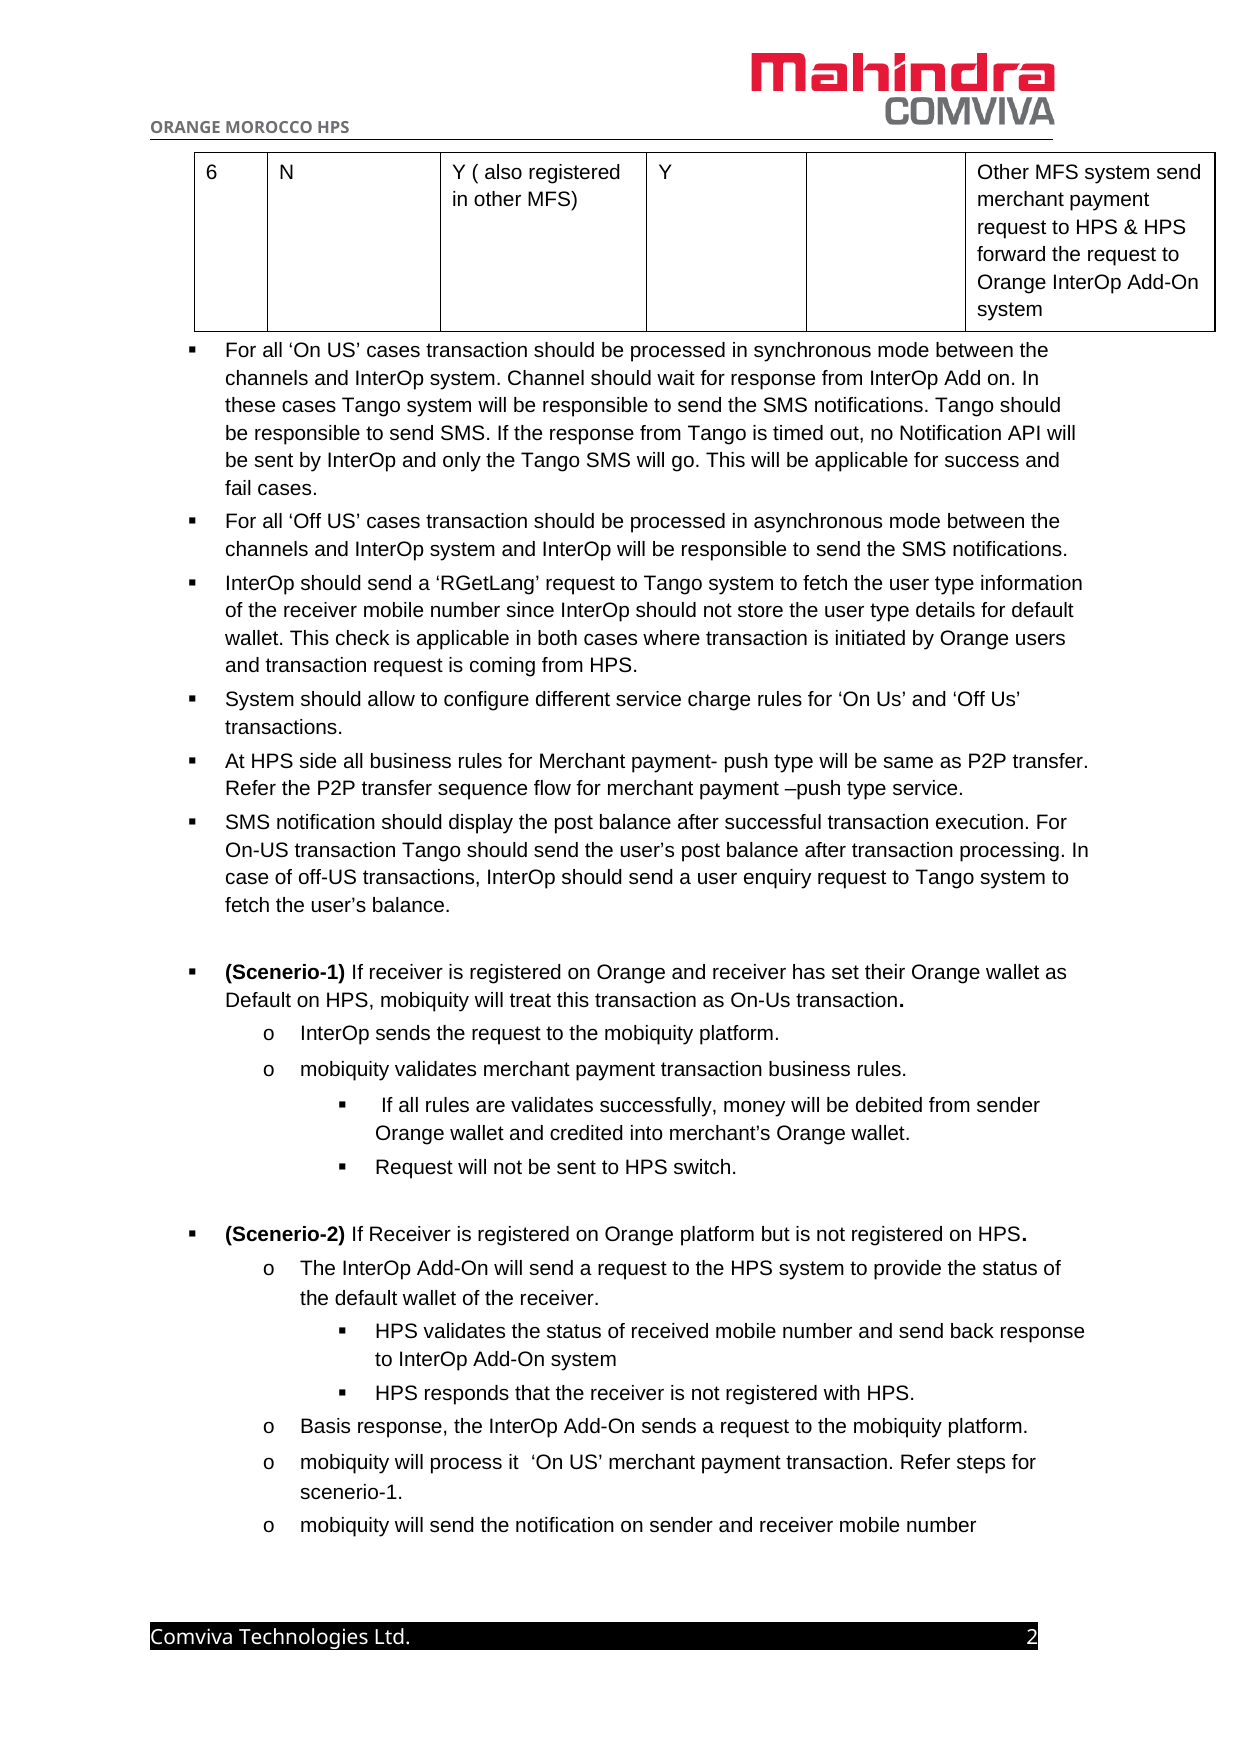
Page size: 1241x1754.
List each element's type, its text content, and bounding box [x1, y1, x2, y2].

list For all ‘Off US’ cases transaction should be processed in asynchronous mode between the channels and InterOp system and InterOp will be responsible to send the SMS notifications. [187, 509, 1090, 561]
list SMS notification should display the post balance after successful transaction execution. For On-US transaction Tango should send the user’s post balance after transaction processing. In case of off-US transactions, InterOp should send a user enquiry request to Tango system to fetch the user’s balance. [187, 810, 1090, 916]
list InterOp should send a ‘RGetLang’ request to Tango system to fetch the user type information of the receiver mobile number since InterOp should not store the user type details for default wallet. This check is applicable in both cases where transaction is initiated by Orange users and transaction request is coming from HPS. [187, 571, 1090, 677]
list mobiquity will send the notification on sender and receiver mobile number [262, 1513, 1090, 1539]
list For all ‘On US’ cases transaction should be processed in synchronous mode between the channels and InterOp system. Channel should wait for response from InterOp Add on. In these cases Tango system will be responsible to send the SMS notifications. Tango should be responsible to send SMS. If the response from Tango is timed out, no Notification API will be sent by InterOp and only the Tango SMS will go. This will be applicable for success and fail cases. [187, 338, 1090, 499]
list The InterOp Add-On will send a request to the HPS system to provide the status of the default wallet of the receiver. [262, 1256, 1090, 1309]
list If all rules are validates successfully, money will be debited from sender Orange wallet and credited into merchant’s Orange wallet. [337, 1093, 1090, 1145]
list InterOp sends the request to the mobiquity platform. [262, 1021, 1090, 1047]
table_cell 6 [195, 153, 267, 331]
table_cell N [268, 153, 440, 331]
list HPS validates the status of received mobile number and send back response to InterOp Add-On system [337, 1319, 1090, 1371]
list HPS responds that the receiver is not registered with HPS. [337, 1380, 1090, 1404]
list Basis response, the InterOp Add-On sends a request to the mobiquity platform. [262, 1414, 1090, 1440]
table_cell Y ( also registered in other MFS) [441, 153, 646, 331]
list (Scenerio-2) If Receiver is registered on Orange platform but is not registered on HPS. [187, 1222, 1090, 1246]
list Request will not be sent to HPS switch. [337, 1154, 1090, 1178]
table_cell Other MFS system send merchant payment request to HPS & HPS forward the request to Orange InterOp Add-On system [966, 153, 1214, 331]
table_cell Y [647, 153, 806, 331]
list System should allow to configure different service charge rules for ‘On Us’ and ‘Off Us’ transactions. [187, 687, 1090, 739]
list (Scenerio-1) If receiver is registered on Orange and receiver has set their Orange wallet as Default on HPS, mobiquity will treat this transaction as On-Us transaction. [187, 960, 1090, 1011]
picture [751, 53, 1055, 125]
list mobiquity validates merchant payment transaction business rules. [262, 1057, 1090, 1083]
list At HPS side all business rules for Merchant payment- push type will be same as P2P transfer. Refer the P2P transfer sequence flow for merchant payment –push type service. [187, 748, 1090, 800]
list mobiquity will process it ‘On US’ merchant payment transaction. Refer steps for scenerio-1. [262, 1450, 1090, 1503]
table_cell [807, 153, 965, 331]
